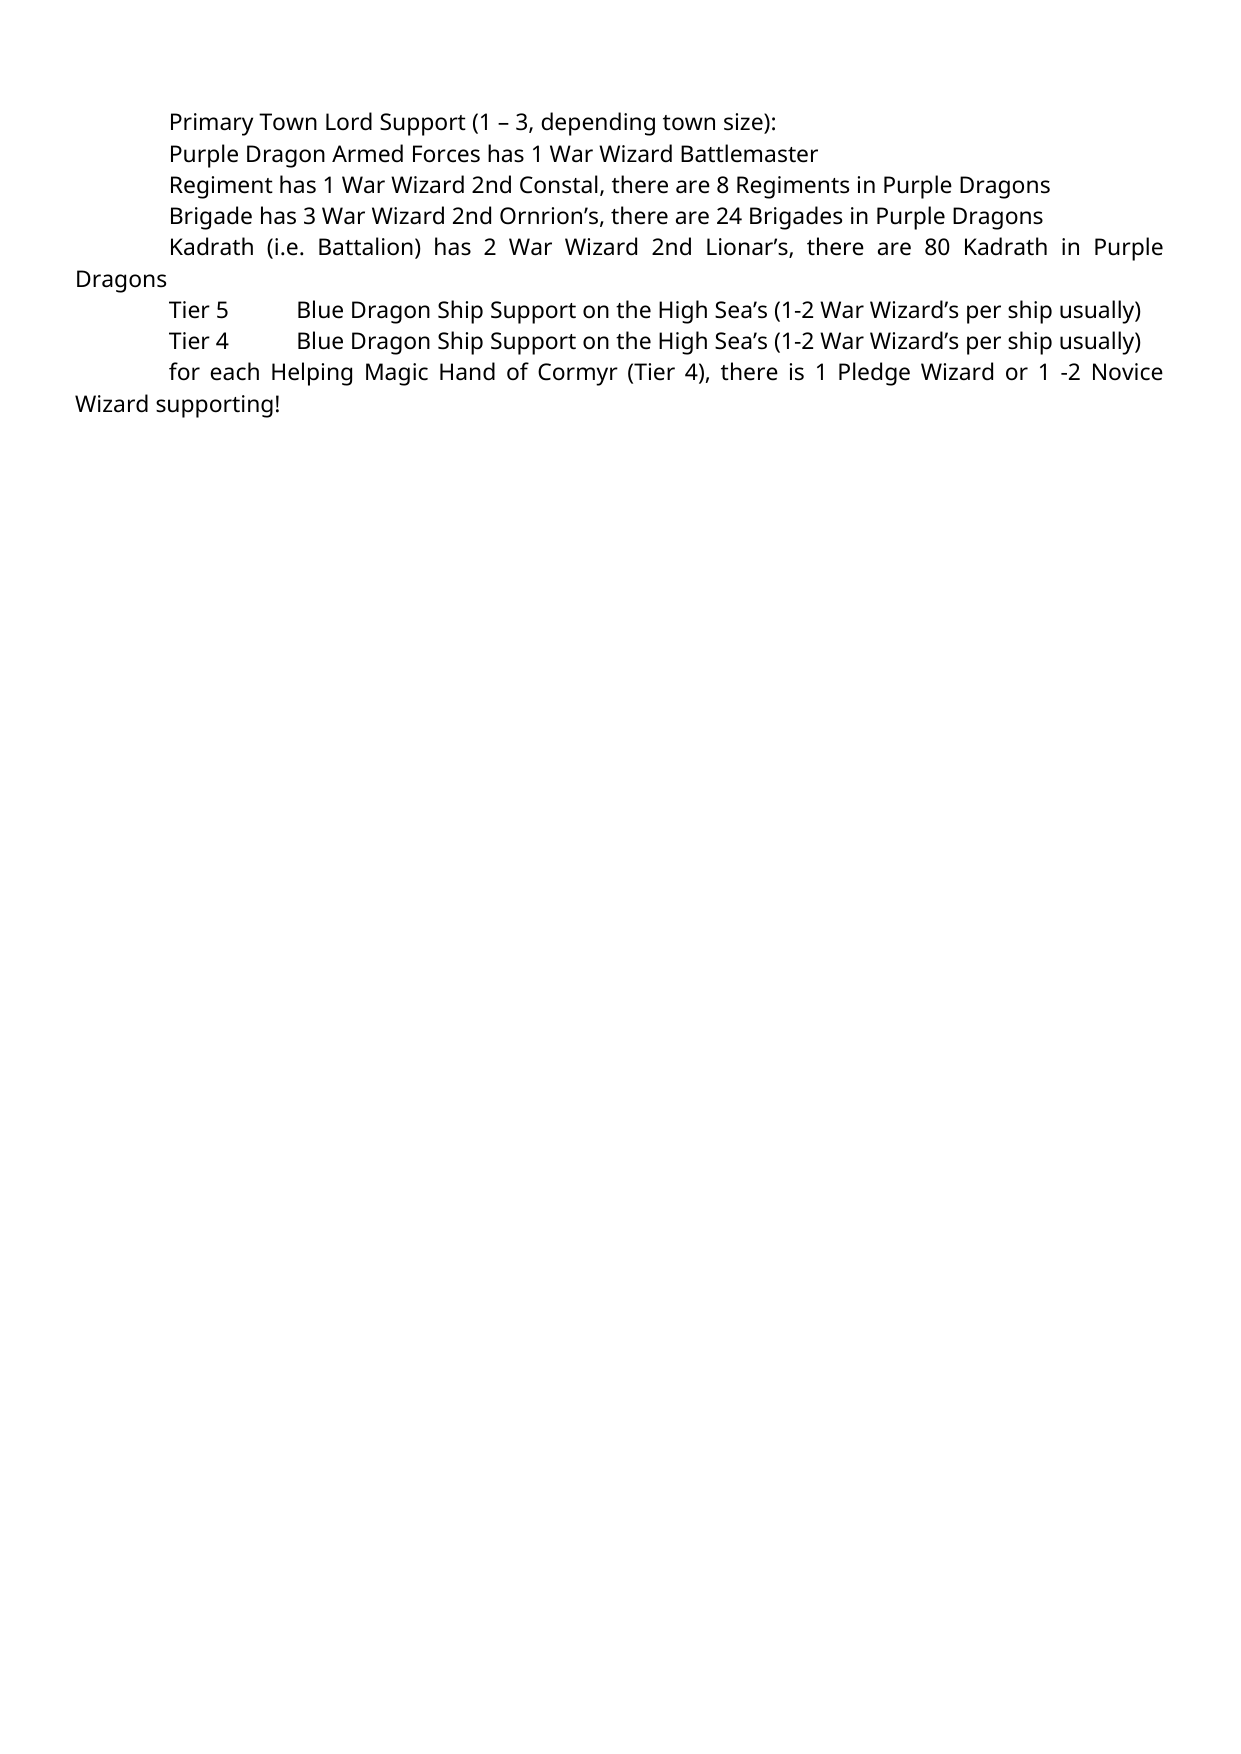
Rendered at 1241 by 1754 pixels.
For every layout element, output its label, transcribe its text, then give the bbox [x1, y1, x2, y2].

text Kadrath (i.e. Battalion) has 2 War Wizard 2nd Lionar’s, there are 80 Kadrath in Purple Dragons [75, 231, 1165, 294]
text for each Helping Magic Hand of Cormyr (Tier 4), there is 1 Pledge Wizard or 1 -2 Novice Wizard supporting! [75, 356, 1165, 419]
text Brigade has 3 War Wizard 2nd Ornrion’s, there are 24 Brigades in Purple Dragons [75, 200, 1165, 231]
text Primary Town Lord Support (1 – 3, depending town size): [75, 106, 1165, 137]
text Tier 4 Blue Dragon Ship Support on the High Sea’s (1-2 War Wizard’s per ship usually) [75, 325, 1165, 356]
text Tier 5 Blue Dragon Ship Support on the High Sea’s (1-2 War Wizard’s per ship usually) [75, 294, 1165, 325]
text Regiment has 1 War Wizard 2nd Constal, there are 8 Regiments in Purple Dragons [75, 169, 1165, 200]
text Purple Dragon Armed Forces has 1 War Wizard Battlemaster [75, 137, 1165, 169]
